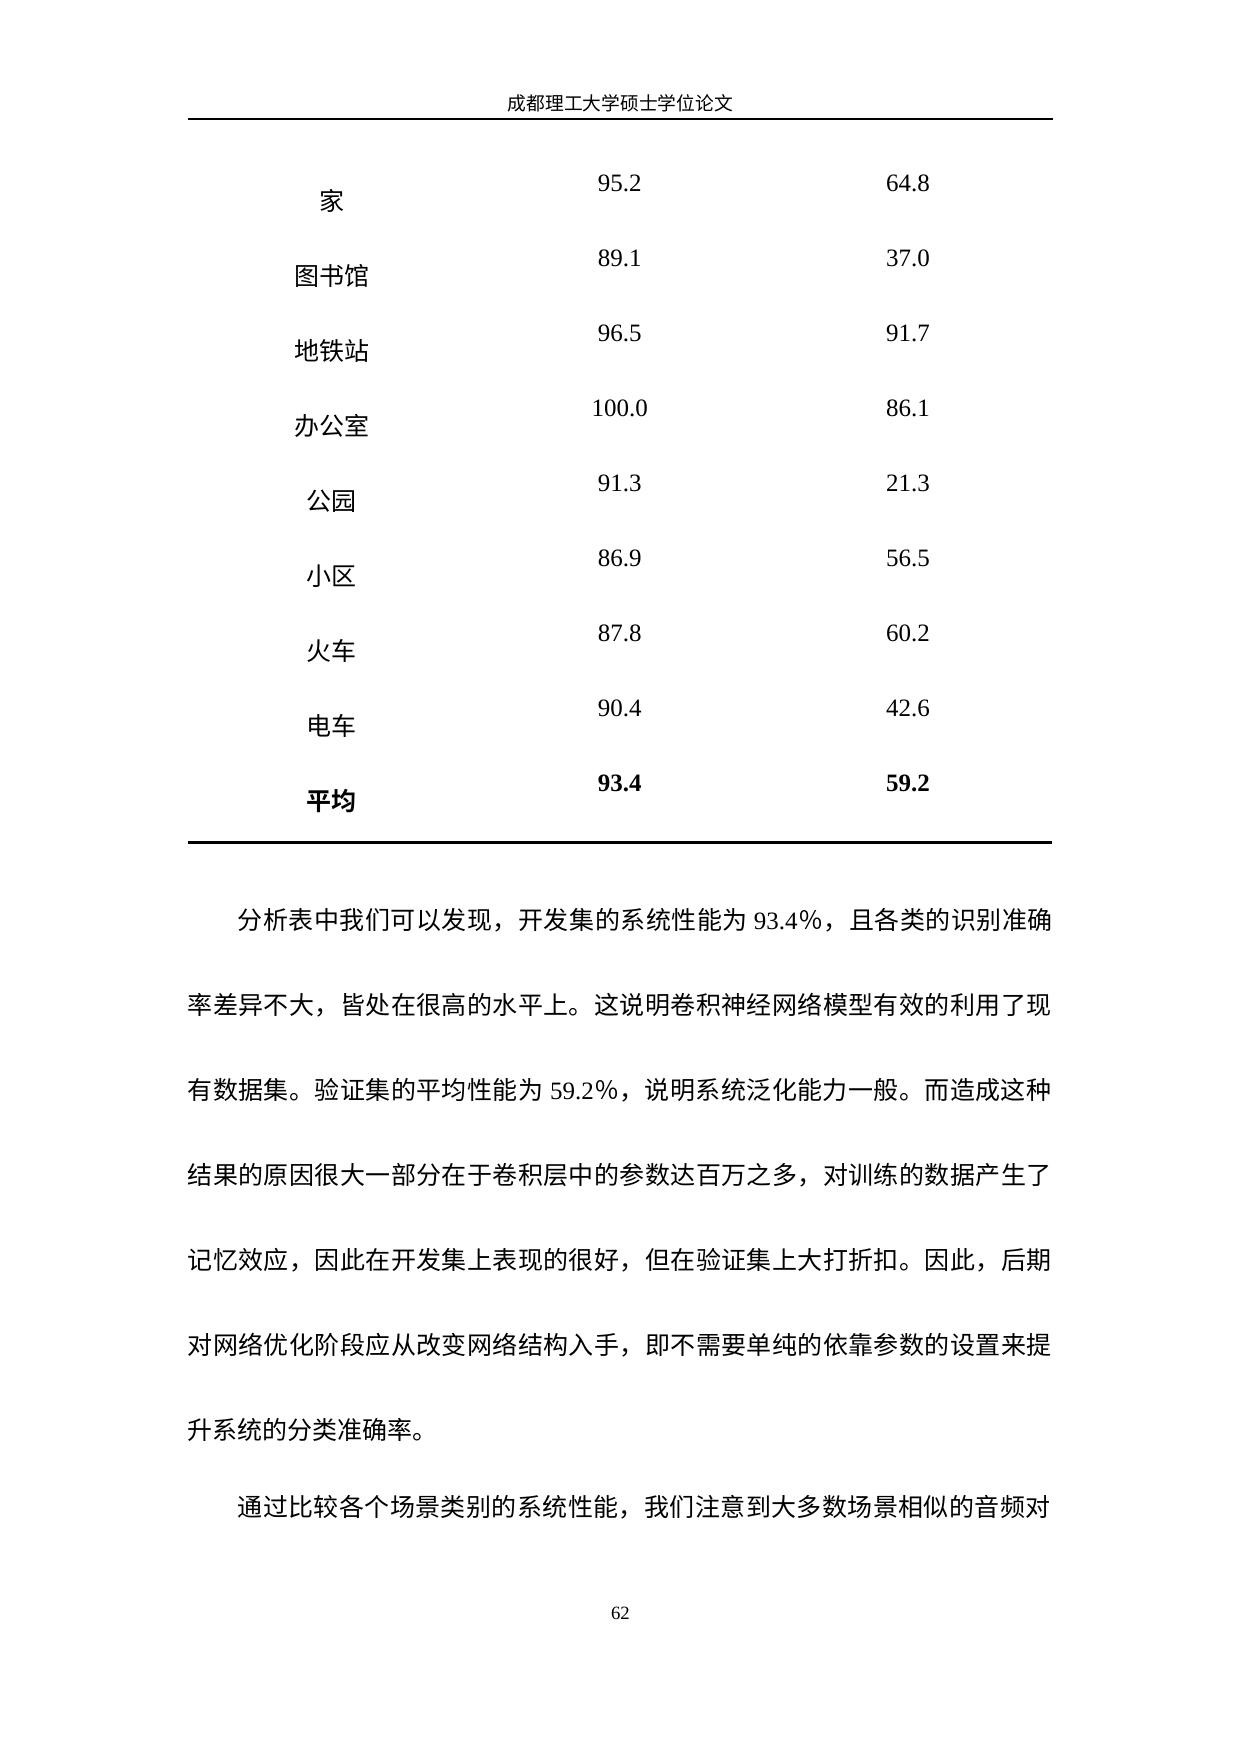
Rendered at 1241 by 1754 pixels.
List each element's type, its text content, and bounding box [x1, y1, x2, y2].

table_cell 87.8 [476, 616, 763, 691]
table_cell 96.5 [476, 316, 763, 391]
table_cell 地铁站 [188, 316, 476, 391]
table_cell 21.3 [764, 466, 1052, 541]
table_cell 56.5 [764, 541, 1052, 616]
table_cell 家 [188, 166, 476, 241]
table_cell 平均 [188, 766, 476, 841]
table_cell 89.1 [476, 241, 763, 316]
table_cell 图书馆 [188, 241, 476, 316]
table_cell 电车 [188, 691, 476, 766]
table_cell 37.0 [764, 241, 1052, 316]
table_cell 办公室 [188, 391, 476, 466]
table_cell 42.6 [764, 691, 1052, 766]
table_cell 90.4 [476, 691, 763, 766]
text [187, 1471, 1053, 1539]
table_cell 小区 [188, 541, 476, 616]
table_cell 86.9 [476, 541, 763, 616]
text 分析表中我们可以发现，开发集的系统性能为93.4％，且各类的识别准确率差异不大，皆处在很高的水平上。这说明卷积神经网络模型有效的利用了现有数据集。验证集的平均性能为59.2％，说明系统泛化能力一般。而造成这种结果的原因很大一部分在于卷积层中的参数达百万之多，对训练的数据产生了记忆效应，因此在开发集上表现的很好，但在验证集上大打折扣。因此，后期对网络优化阶段应从改变网络结构入手，即不需要单纯的依靠参数的设置来提升系统的分类准确率。 [187, 885, 1053, 1462]
table_cell 95.2 [476, 166, 763, 241]
table_cell 91.3 [476, 466, 763, 541]
table_cell 火车 [188, 616, 476, 691]
table_cell 59.2 [764, 766, 1052, 841]
table_cell 100.0 [476, 391, 763, 466]
table_cell 91.7 [764, 316, 1052, 391]
table_cell 86.1 [764, 391, 1052, 466]
table_cell 93.4 [476, 766, 763, 841]
table_cell 64.8 [764, 166, 1052, 241]
table_cell 公园 [188, 466, 476, 541]
table_cell 60.2 [764, 616, 1052, 691]
